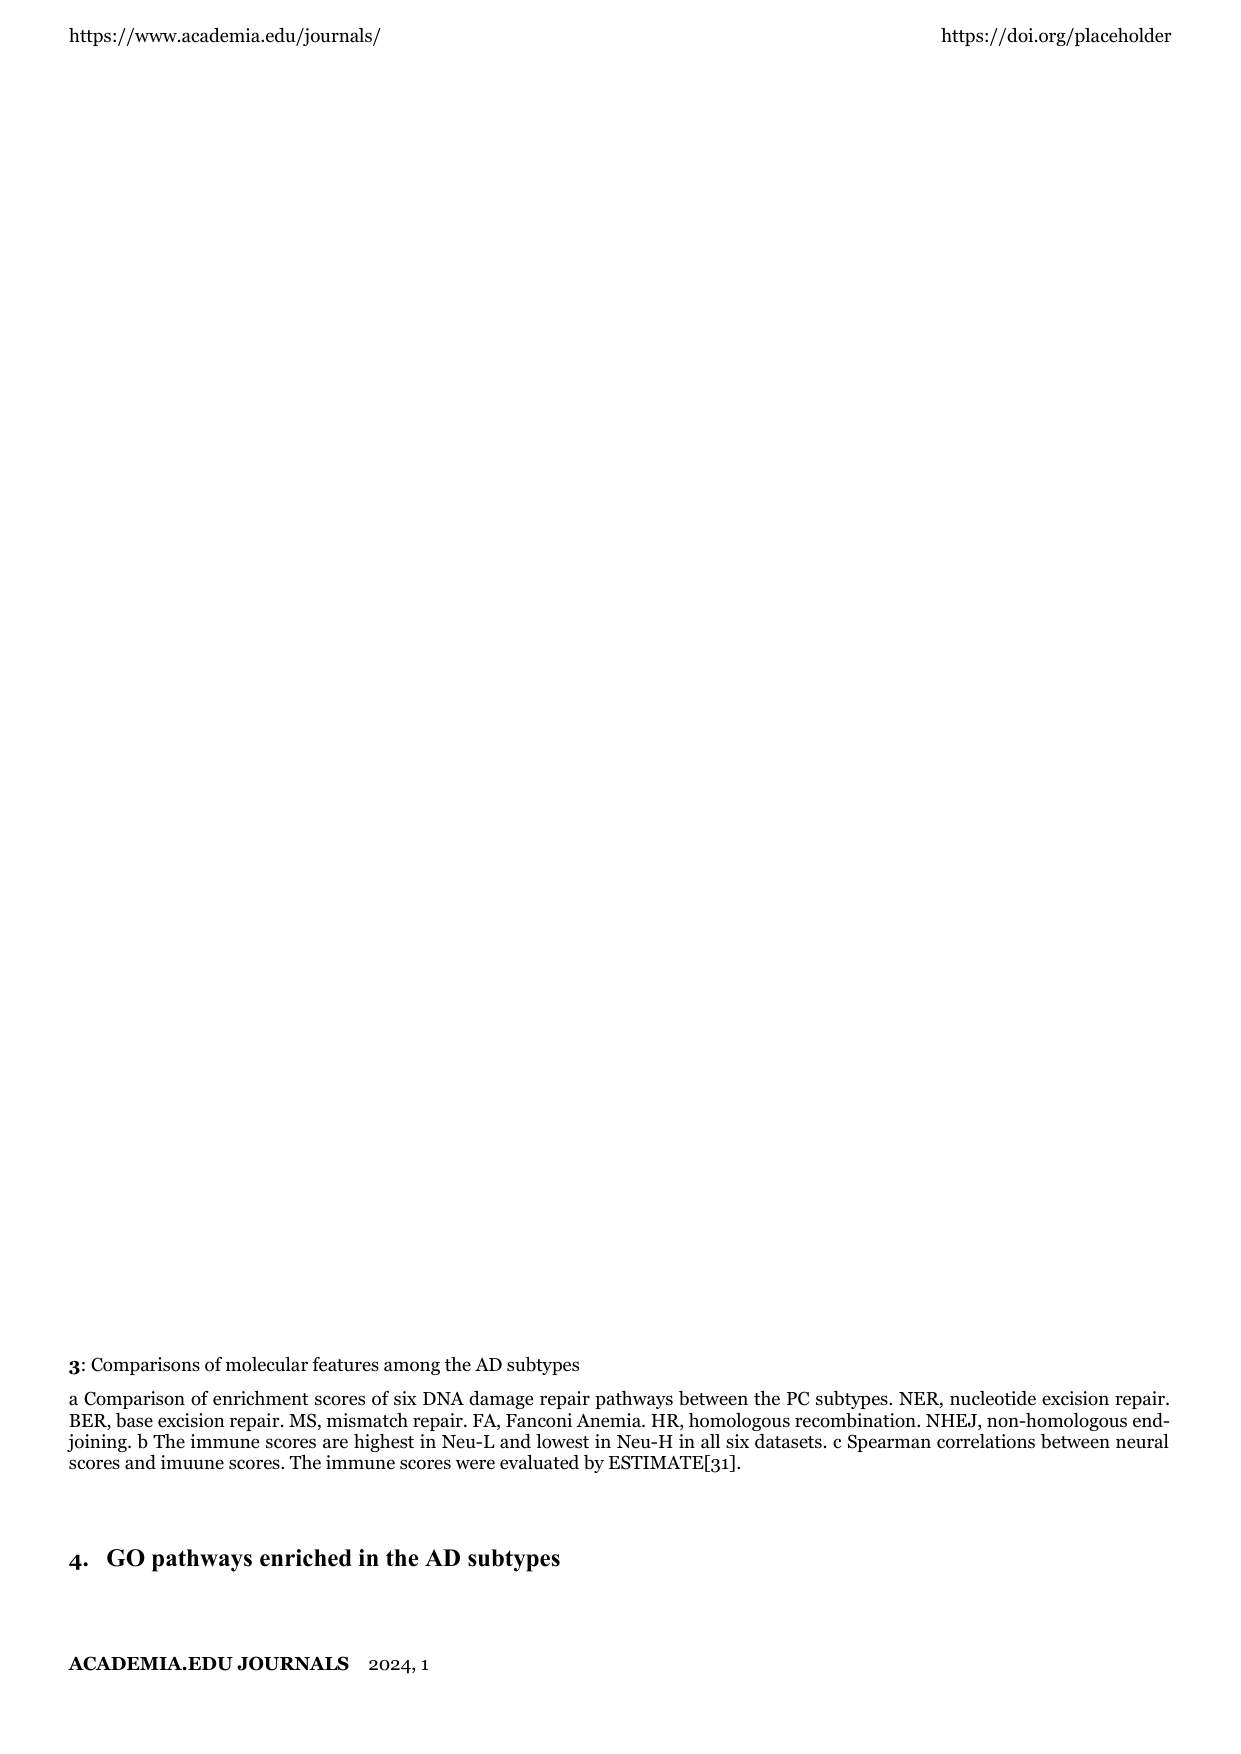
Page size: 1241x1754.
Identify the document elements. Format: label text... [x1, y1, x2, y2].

text a Comparison of enrichment scores of six DNA damage repair pathways between the PC subtypes. NER, nucleotide excision repair. BER, base excision repair. MS, mismatch repair. FA, Fanconi Anemia. HR, homologous recombination. NHEJ, non-homologous end-joining. b The immune scores are highest in Neu-L and lowest in Neu-H in all six datasets. c Spearman correlations between neural scores and imuune scores. The immune scores were evaluated by ESTIMATE[31]. [69, 1388, 1171, 1474]
list GO pathways enriched in the AD subtypes [69, 1544, 1171, 1572]
text 3: Comparisons of molecular features among the AD subtypes [69, 1354, 1171, 1376]
